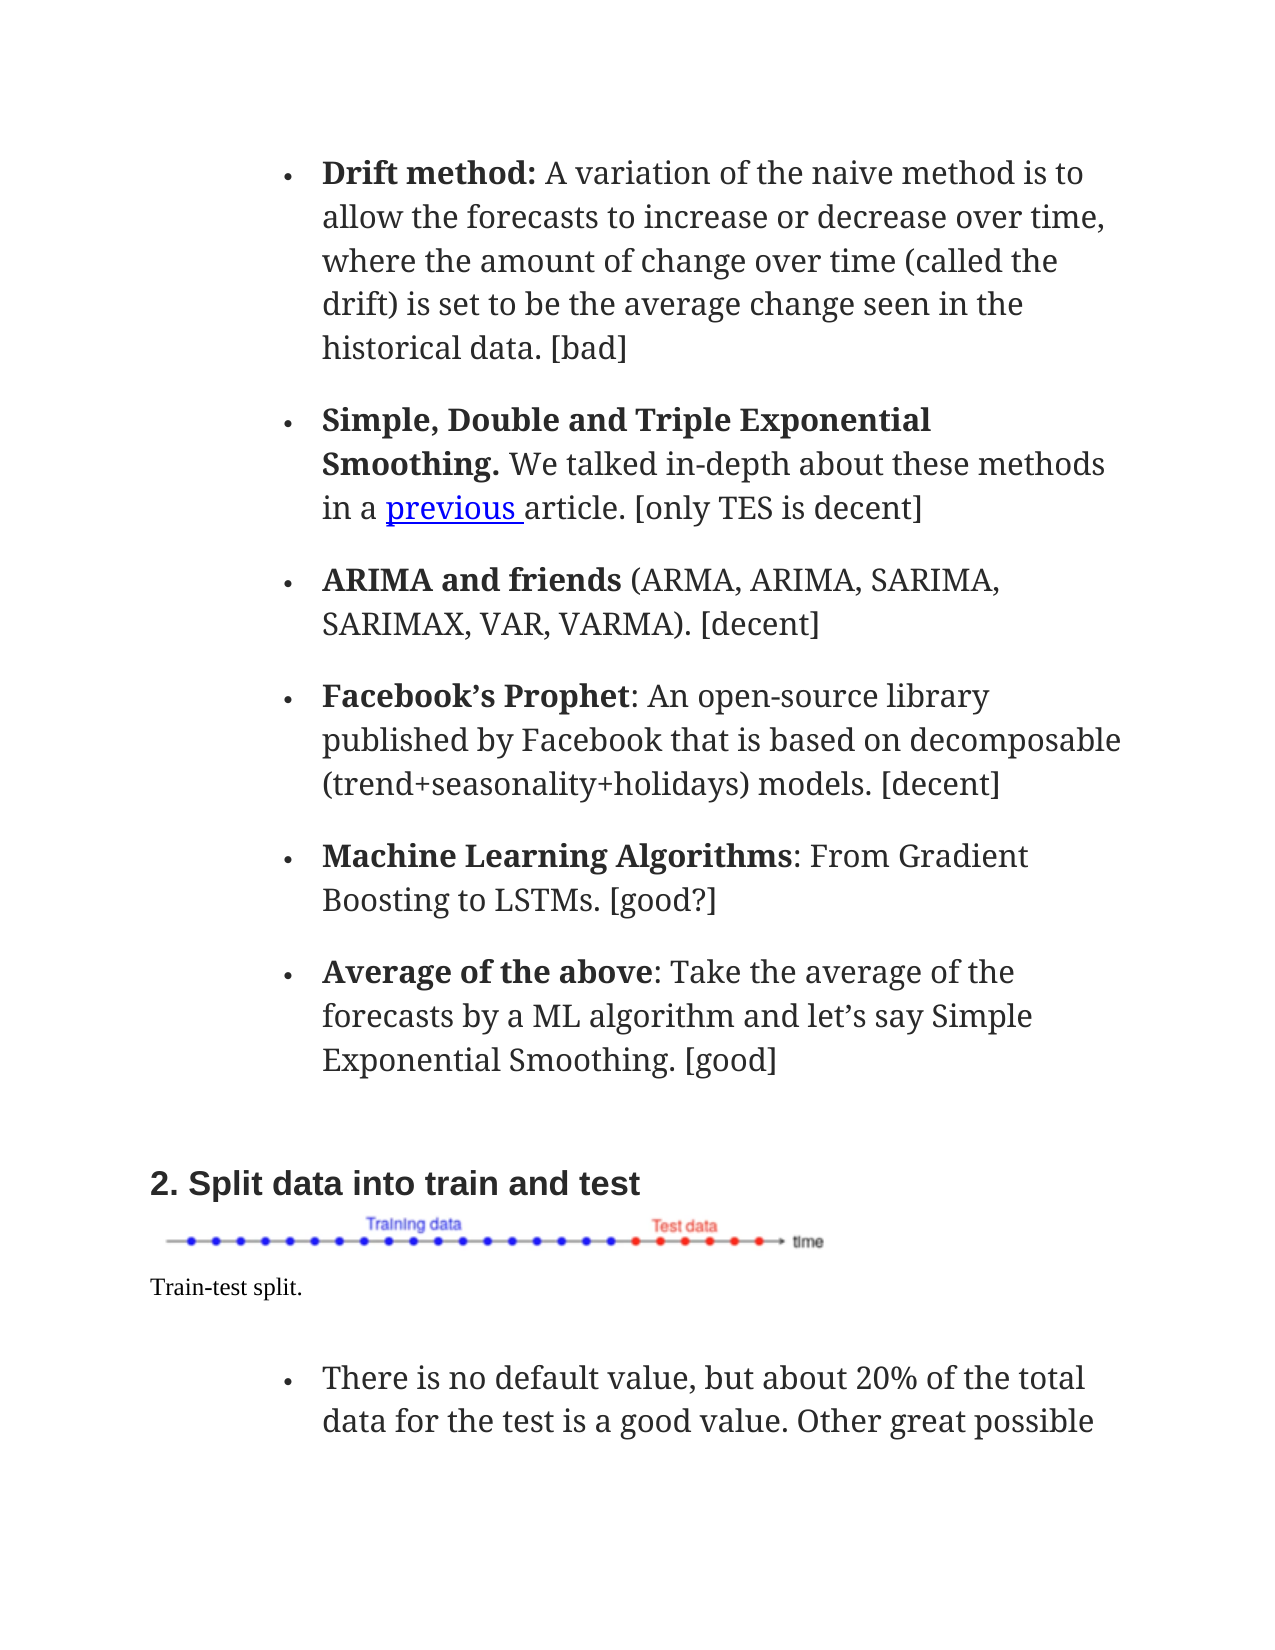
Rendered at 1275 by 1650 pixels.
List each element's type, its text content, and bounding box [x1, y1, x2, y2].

text Train-test split. [150, 1272, 1125, 1301]
list Simple, Double and Triple Exponential Smoothing. We talked in-depth about these methods in a previous article. [only TES is decent] [284, 397, 1125, 528]
list Facebook’s Prophet: An open-source library published by Facebook that is based on decomposable (trend+seasonality+holidays) models. [decent] [284, 673, 1125, 804]
text 2. Split data into train and test [150, 1159, 1125, 1202]
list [284, 1354, 1125, 1442]
picture [150, 1202, 838, 1273]
list ARIMA and friends (ARMA, ARIMA, SARIMA, SARIMAX, VAR, VARMA). [decent] [284, 557, 1125, 644]
list Drift method: A variation of the naive method is to allow the forecasts to increase or decrease over time, where the amount of change over time (called the drift) is set to be the average change seen in the historical data. [bad] [284, 150, 1125, 369]
list Machine Learning Algorithms: From Gradient Boosting to LSTMs. [good?] [284, 833, 1125, 920]
list Average of the above: Take the average of the forecasts by a ML algorithm and let’s say Simple Exponential Smoothing. [good] [284, 949, 1125, 1080]
